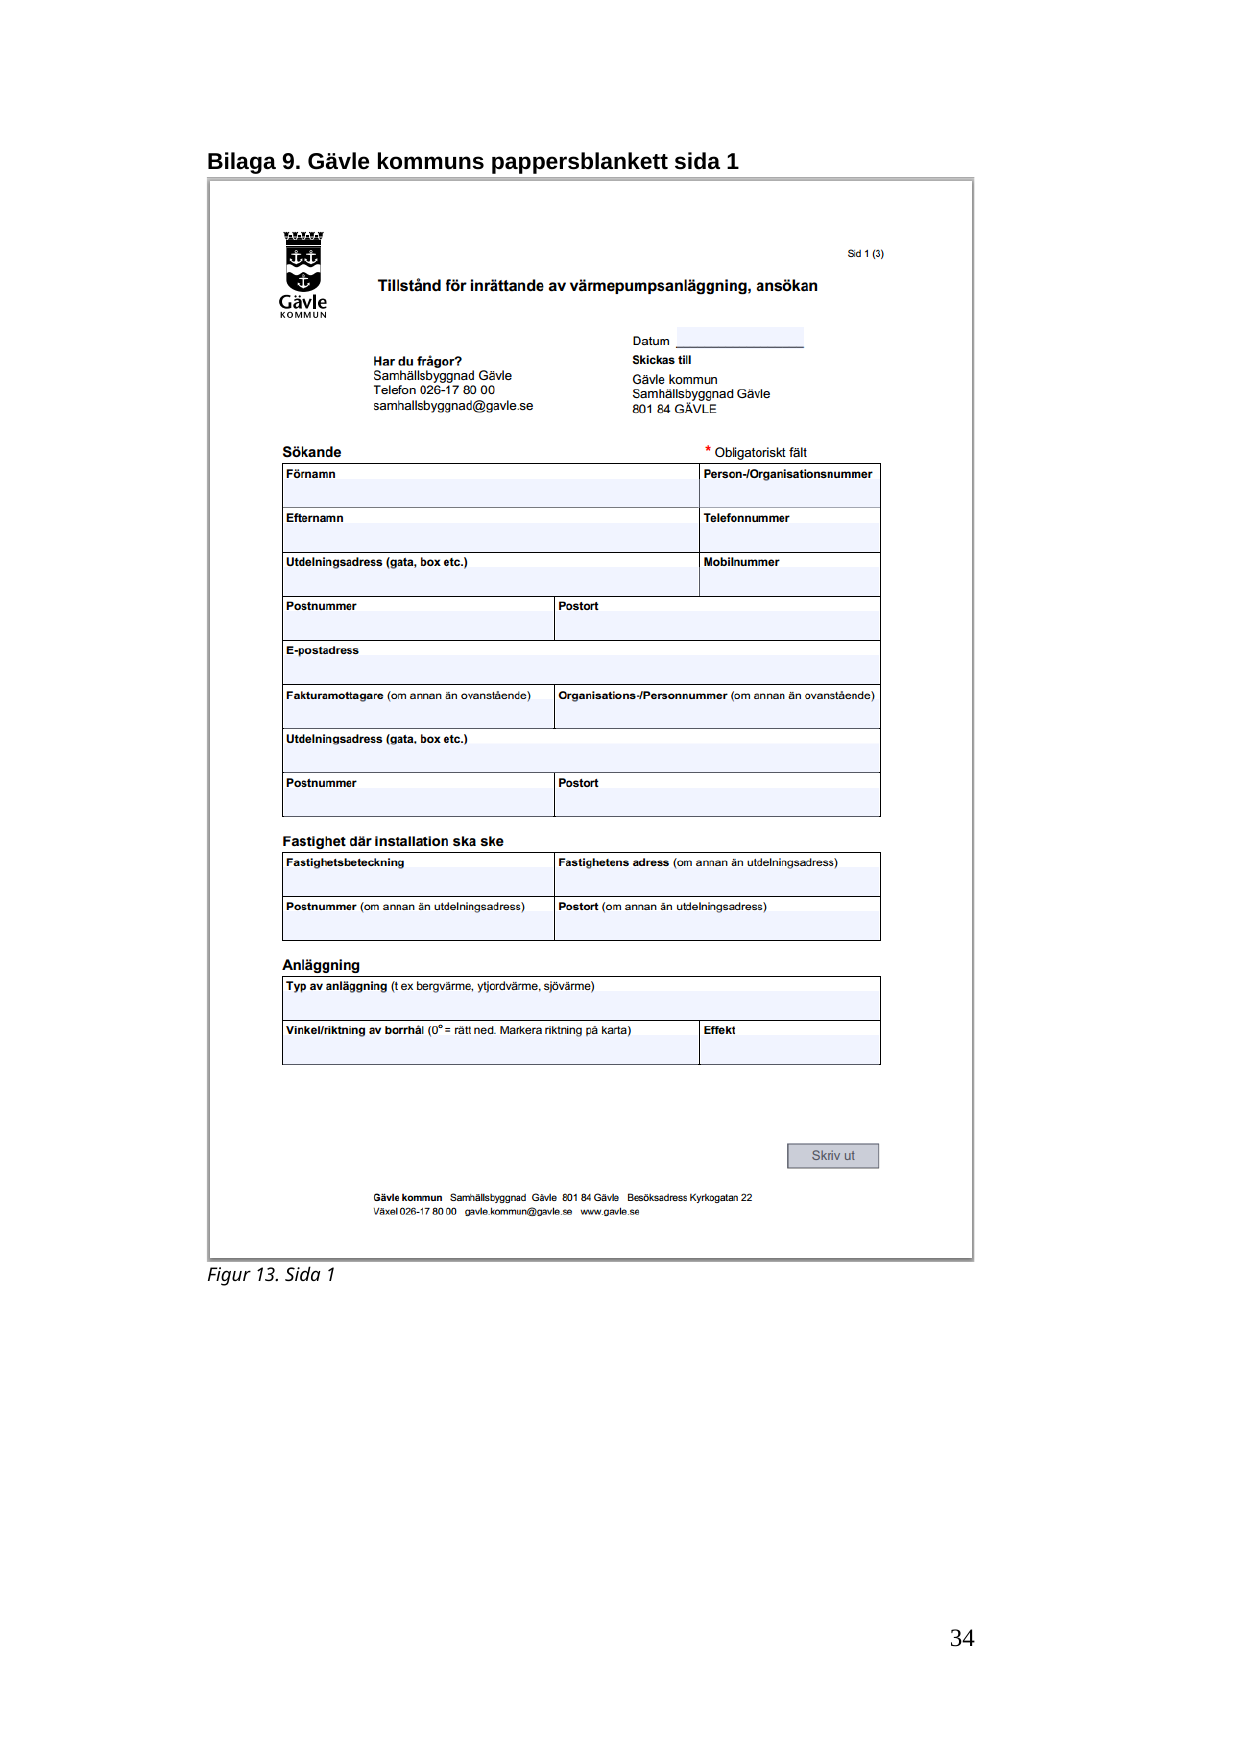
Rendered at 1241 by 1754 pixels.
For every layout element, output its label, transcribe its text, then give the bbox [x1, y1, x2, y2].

picture [206, 177, 975, 1262]
list Bilaga 9. Gävle kommuns pappersblankett sida 1 [207, 148, 974, 174]
